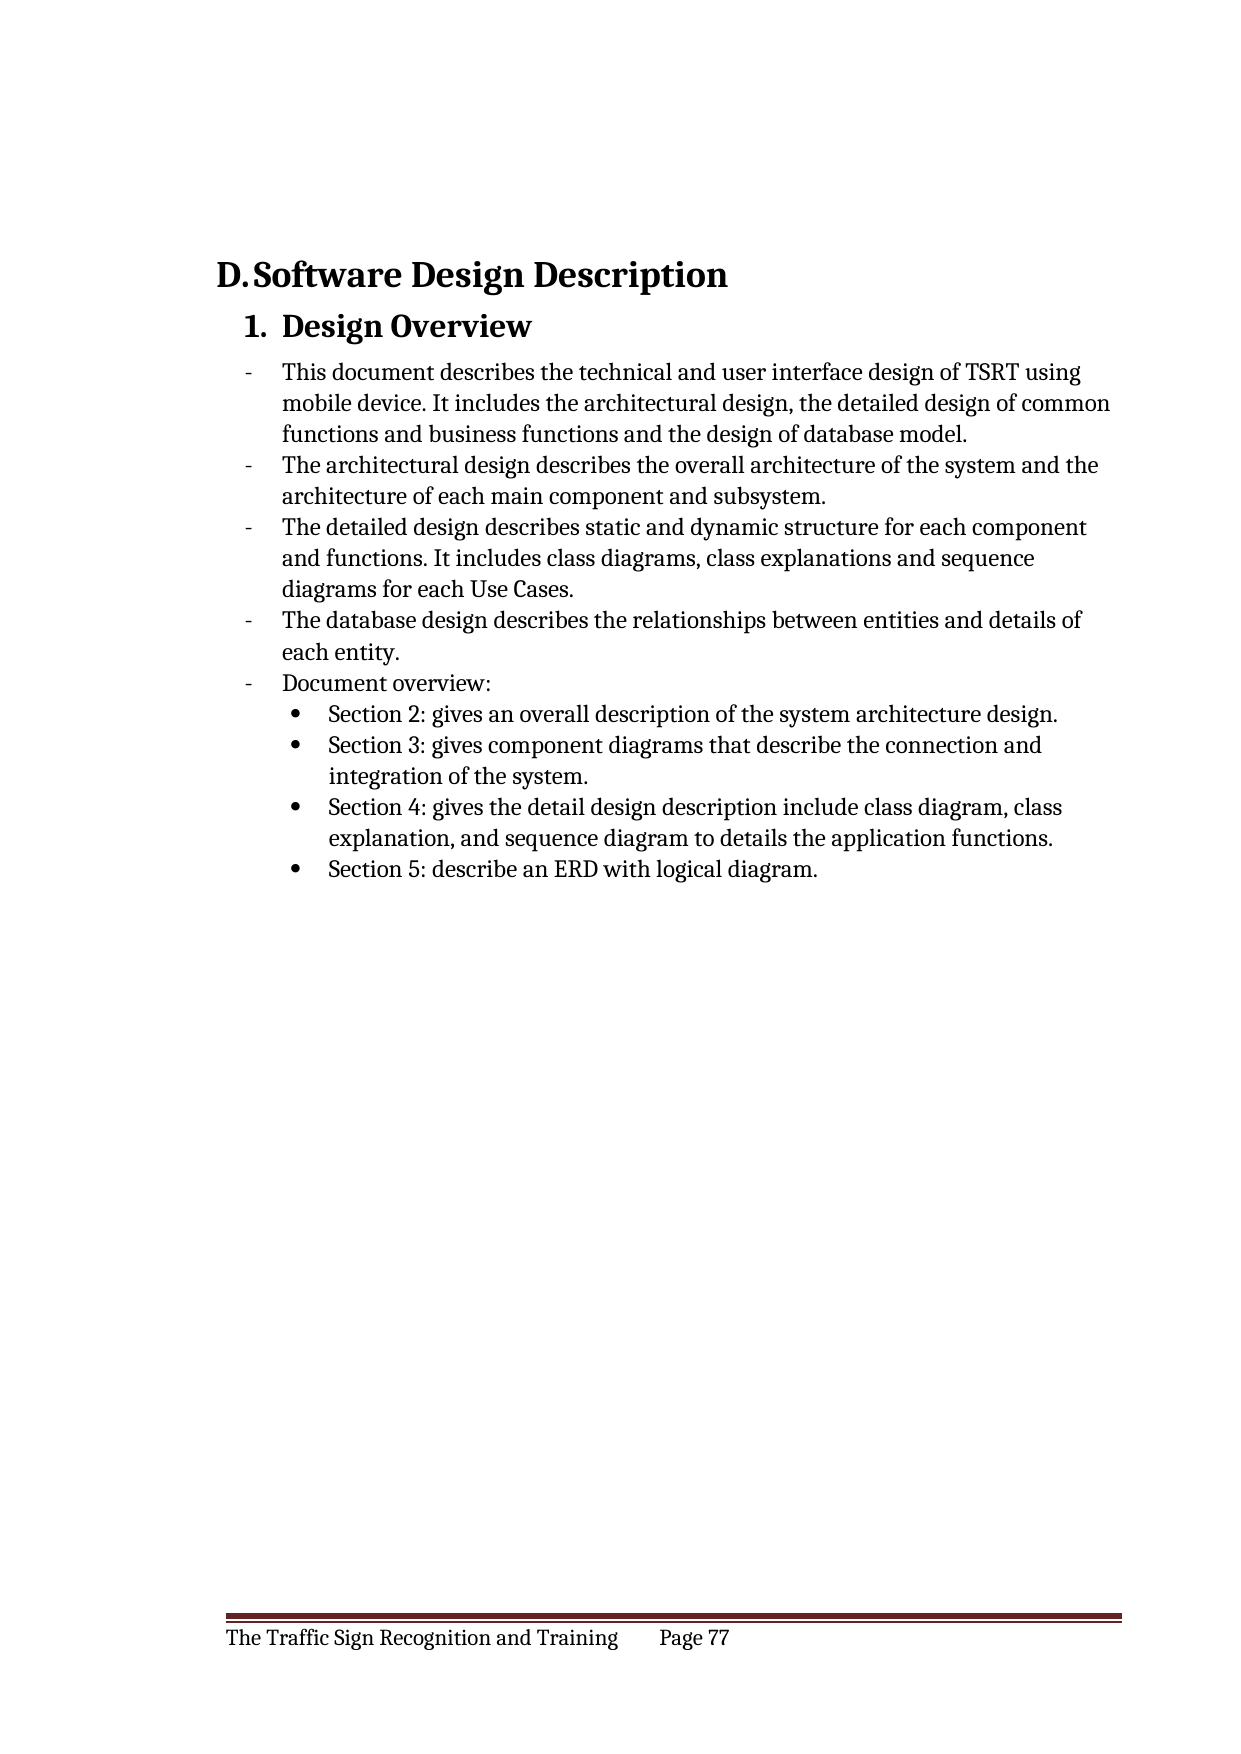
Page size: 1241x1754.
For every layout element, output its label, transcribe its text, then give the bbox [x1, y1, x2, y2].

list Section 2: gives an overall description of the system architecture design. [291, 699, 1122, 728]
list Section 4: gives the detail design description include class diagram, class explanation, and sequence diagram to details the application functions. [291, 793, 1122, 852]
list The detailed design describes static and dynamic structure for each component and functions. It includes class diagrams, class explanations and sequence diagrams for each Use Cases. [244, 513, 1122, 604]
list Section 5: describe an ERD with logical diagram. [291, 855, 1122, 883]
subtitle Design Overview [244, 307, 1122, 346]
list Document overview: [244, 668, 1122, 697]
list The database design describes the relationships between entities and details of each entity. [244, 606, 1122, 666]
list The architectural design describes the overall architecture of the system and the architecture of each main component and subsystem. [244, 451, 1122, 511]
list Section 3: gives component diagrams that describe the connection and integration of the system. [291, 731, 1122, 790]
list This document describes the technical and user interface design of TSRT using mobile device. It includes the architectural design, the detailed design of common functions and business functions and the design of database model. [244, 358, 1122, 449]
subtitle Software Design Description [216, 254, 1122, 297]
